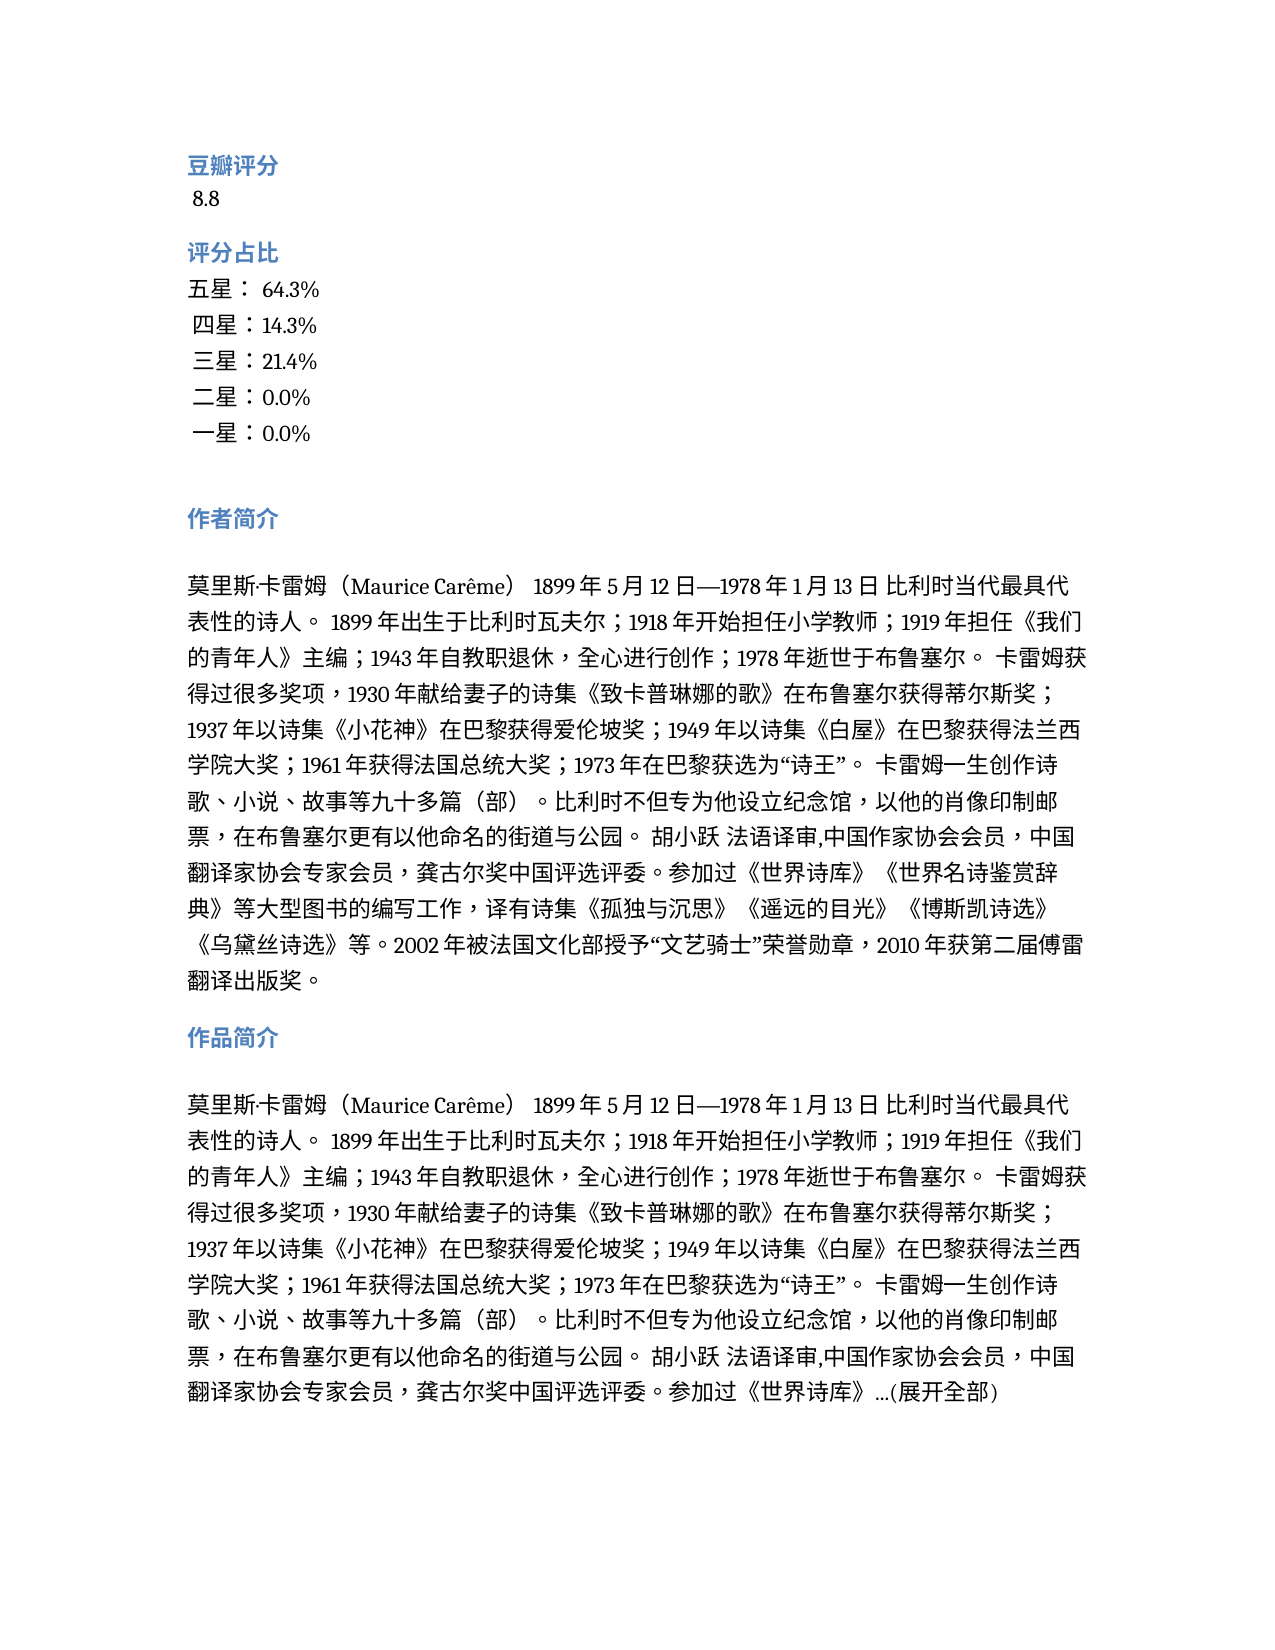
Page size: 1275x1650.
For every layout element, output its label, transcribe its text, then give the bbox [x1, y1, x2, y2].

subtitle 豆瓣评分 [187, 150, 1087, 181]
subtitle 作者简介 [187, 503, 1087, 534]
subtitle 作品简介 [187, 1022, 1087, 1053]
subtitle 评分占比 [187, 237, 1087, 268]
text 莫里斯·卡雷姆（Maurice Carême） 1899年5月12日—1978年1月13日 比利时当代最具代表性的诗人。 1899年出生于比利时瓦夫尔；1918年开始担任小学教师；1919年担任《我们的青年人》主编；1943年自教职退休，全心进行创作；1978年逝世于布鲁塞尔。 卡雷姆获得过很多奖项，1930年献给妻子的诗集《致卡普琳娜的歌》在布鲁塞尔获得蒂尔斯奖；1937年以诗集《小花神》在巴黎获得爱伦坡奖；1949年以诗集《白屋》在巴黎获得法兰西学院大奖；1961年获得法国总统大奖；1973年在巴黎获选为“诗王”。 卡雷姆一生创作诗歌、小说、故事等九十多篇（部）。比利时不但专为他设立纪念馆，以他的肖像印制邮票，在布鲁塞尔更有以他命名的街道与公园。 胡小跃 法语译审,中国作家协会会员，中国翻译家协会专家会员，龚古尔奖中国评选评委。参加过《世界诗库》《世界名诗鉴赏辞典》等大型图书的编写工作，译有诗集《孤独与沉思》《遥远的目光》《博斯凯诗选》《乌黛丝诗选》等。2002年被法国文化部授予“文艺骑士”荣誉勋章，2010年获第二届傅雷翻译出版奖。 [187, 539, 1087, 996]
text 五星： 64.3% 四星： 14.3% 三星： 21.4% 二星： 0.0% 一星： 0.0% [187, 273, 1087, 478]
text 莫里斯·卡雷姆（Maurice Carême） 1899年5月12日—1978年1月13日 比利时当代最具代表性的诗人。 1899年出生于比利时瓦夫尔；1918年开始担任小学教师；1919年担任《我们的青年人》主编；1943年自教职退休，全心进行创作；1978年逝世于布鲁塞尔。 卡雷姆获得过很多奖项，1930年献给妻子的诗集《致卡普琳娜的歌》在布鲁塞尔获得蒂尔斯奖；1937年以诗集《小花神》在巴黎获得爱伦坡奖；1949年以诗集《白屋》在巴黎获得法兰西学院大奖；1961年获得法国总统大奖；1973年在巴黎获选为“诗王”。 卡雷姆一生创作诗歌、小说、故事等九十多篇（部）。比利时不但专为他设立纪念馆，以他的肖像印制邮票，在布鲁塞尔更有以他命名的街道与公园。 胡小跃 法语译审,中国作家协会会员，中国翻译家协会专家会员，龚古尔奖中国评选评委。参加过《世界诗库》...(展开全部) [187, 1058, 1087, 1408]
text 8.8 [187, 186, 1087, 212]
